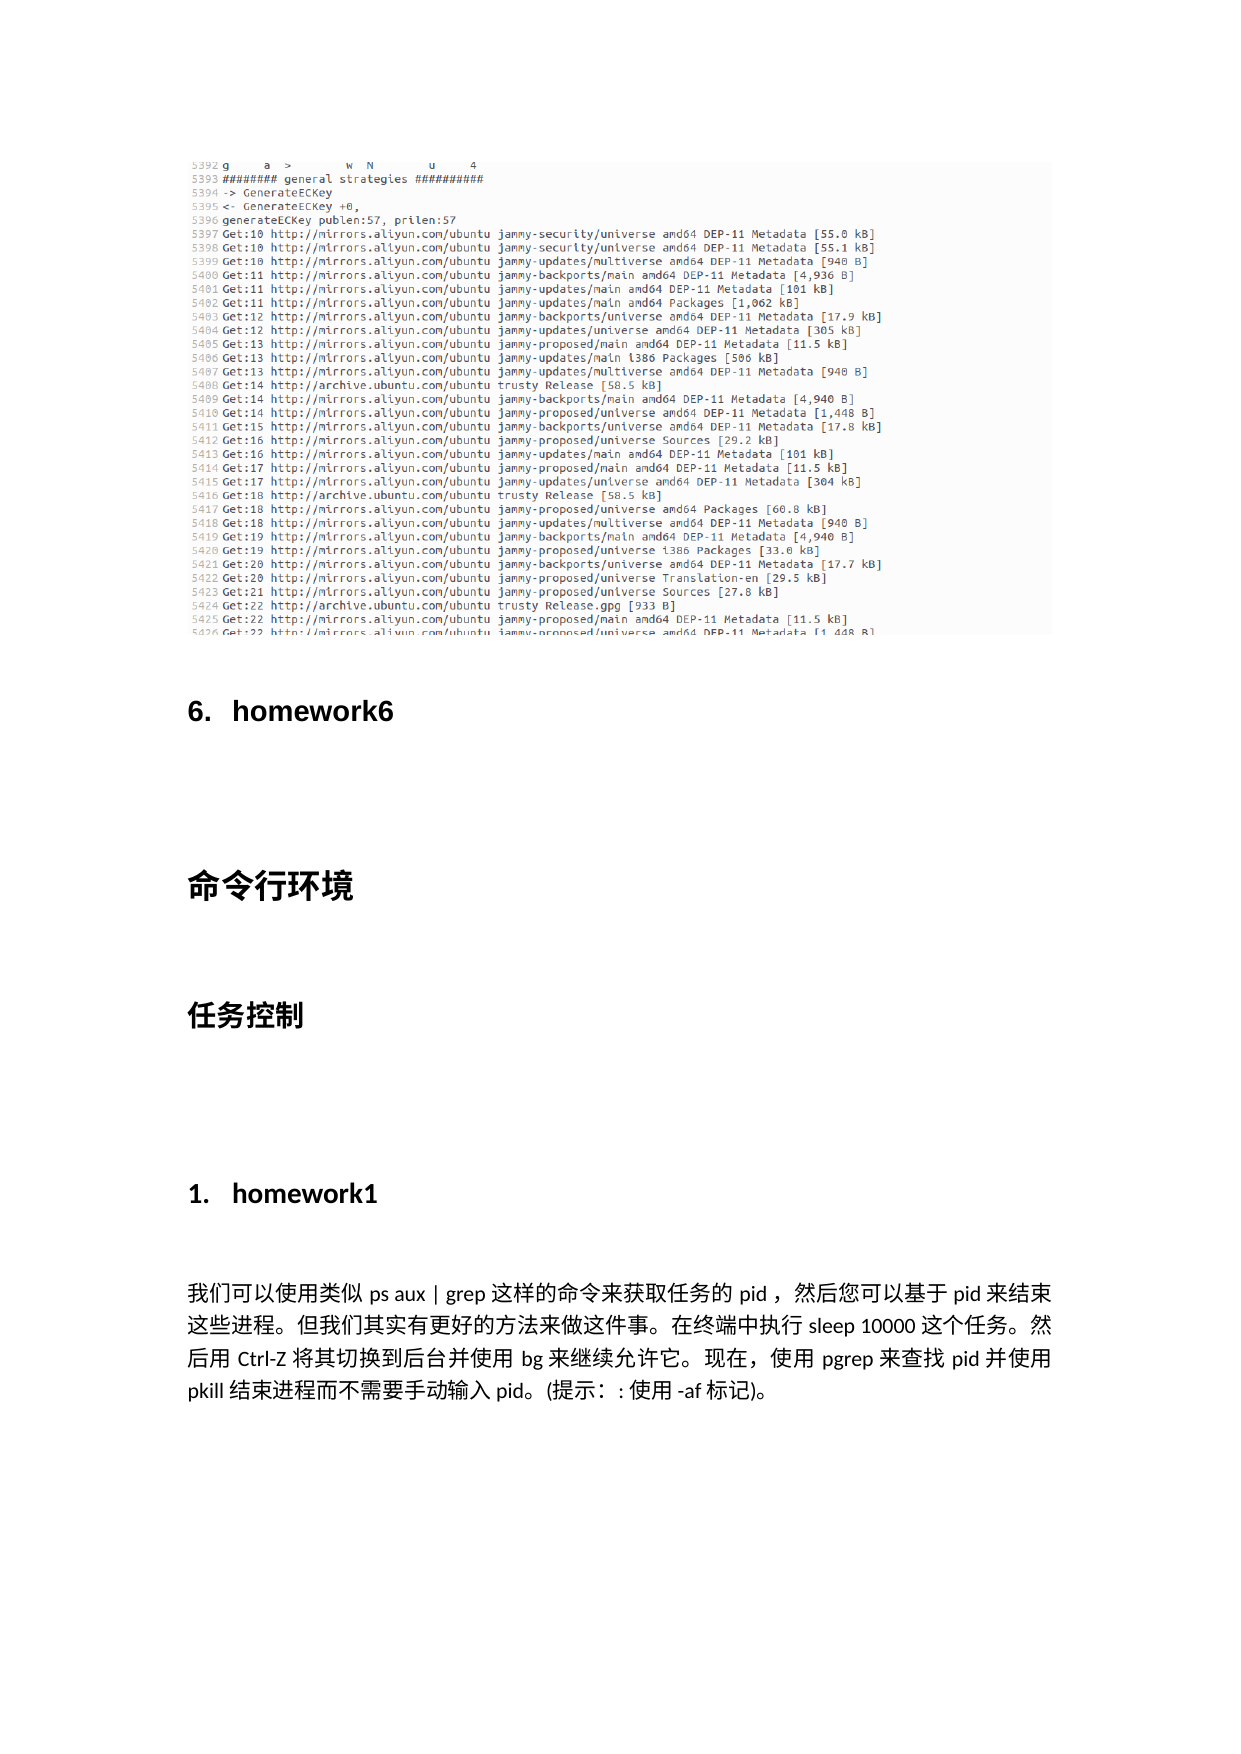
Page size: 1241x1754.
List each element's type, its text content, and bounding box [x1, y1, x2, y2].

subtitle 任务控制 [187, 981, 1053, 1046]
subtitle 命令行环境 [187, 852, 1053, 917]
subtitle homework6 [187, 679, 1053, 744]
subtitle homework1 [187, 1161, 1053, 1226]
picture [187, 162, 1053, 635]
text 我们可以使用类似 ps aux | grep 这样的命令来获取任务的 pid ，然后您可以基于pid 来结束这些进程。但我们其实有更好的方法来做这件事。在终端中执行 sleep 10000 这个任务。然后用 Ctrl-Z 将其切换到后台并使用 bg来继续允许它。现在，使用 pgrep 来查找 pid 并使用 pkill 结束进程而不需要手动输入pid。(提示：: 使用 -af 标记)。 [187, 1276, 1053, 1406]
